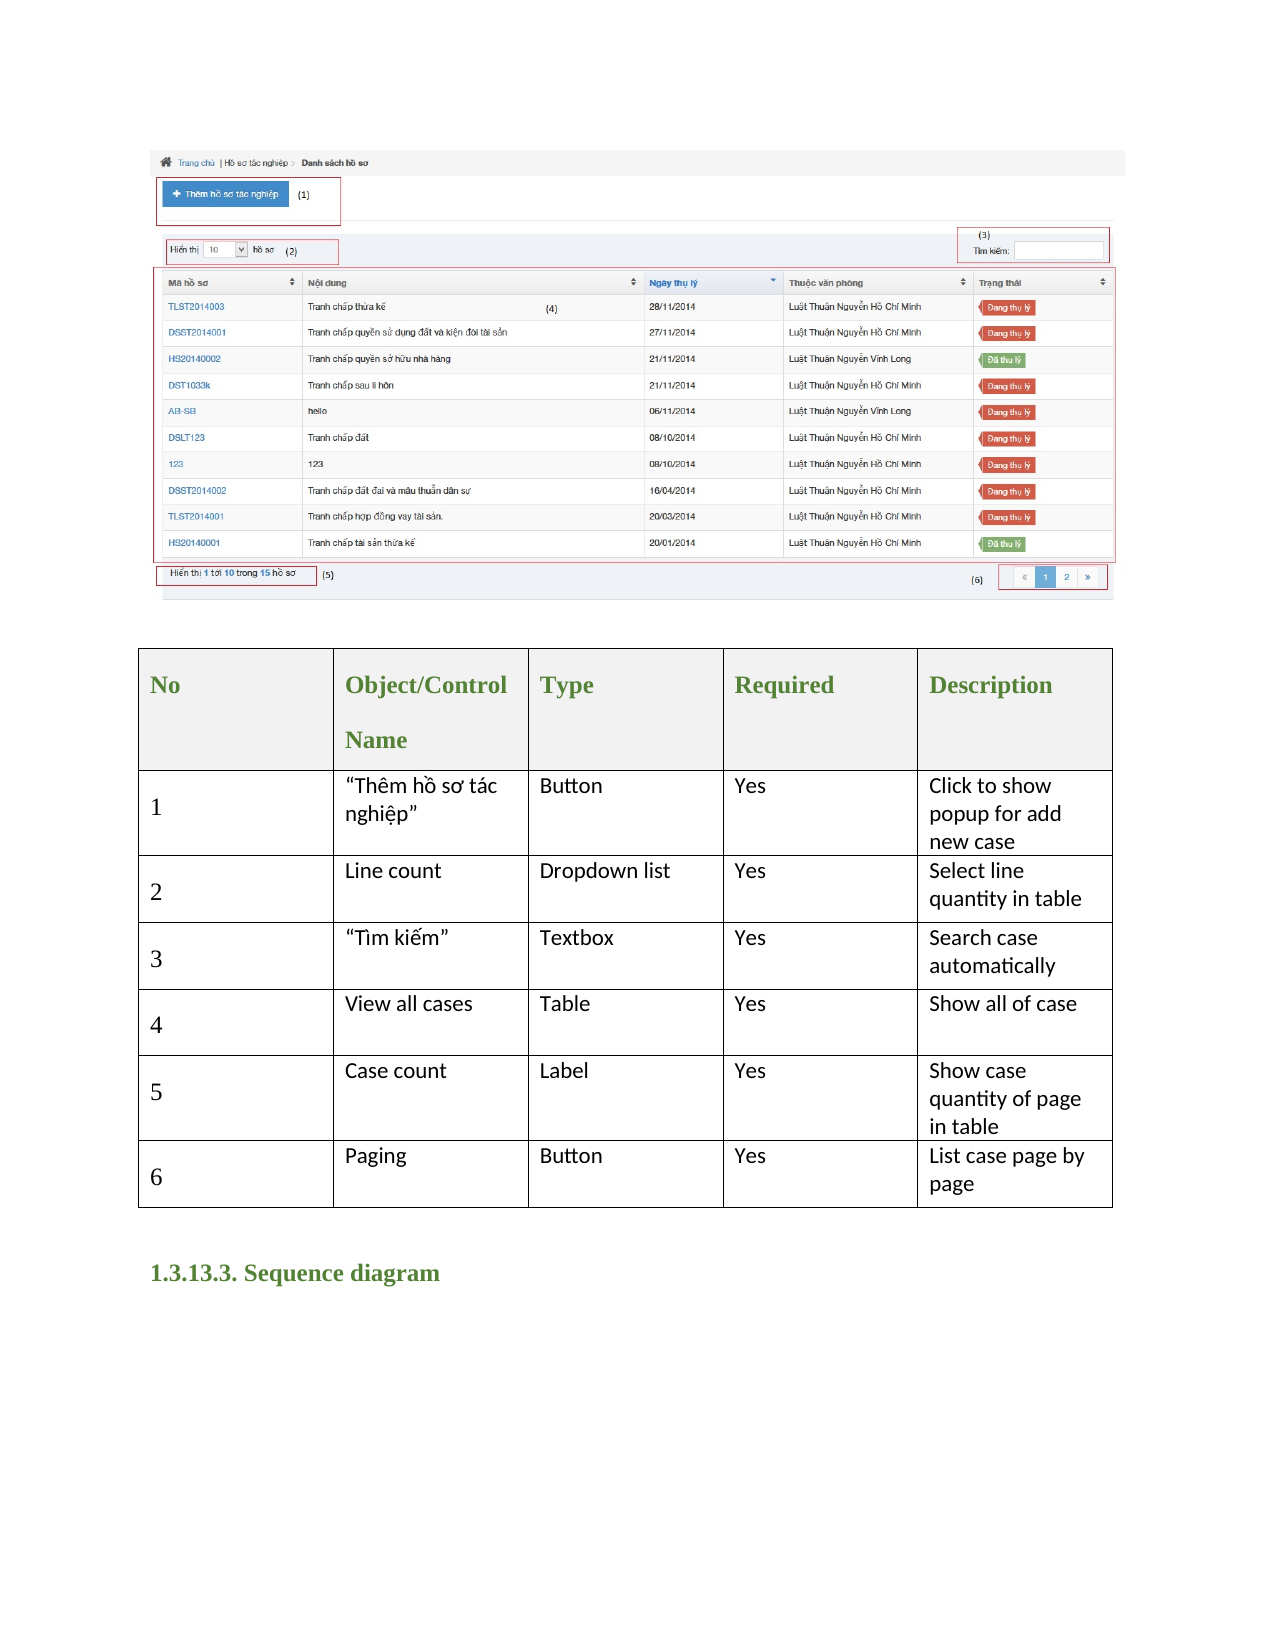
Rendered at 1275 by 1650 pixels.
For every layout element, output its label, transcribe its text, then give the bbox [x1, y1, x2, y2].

table_header No [139, 649, 333, 770]
table_cell Yes [724, 923, 917, 988]
table_cell Select line quantity in table [918, 856, 1112, 922]
table_header Description [918, 649, 1112, 770]
table_cell Show all of case [918, 990, 1112, 1055]
table_cell Search case automatically [918, 923, 1112, 988]
table_cell 5 [139, 1056, 333, 1140]
table_header Type [529, 649, 723, 770]
table_cell Label [529, 1056, 723, 1140]
subtitle Sequence diagram [150, 1258, 1125, 1287]
table_cell “Thêm hồ sơ tác nghiệp” [334, 771, 528, 855]
table_cell Yes [724, 1056, 917, 1140]
table_cell Yes [724, 856, 917, 922]
table_cell 6 [139, 1141, 333, 1207]
table_header Object/Control Name [334, 649, 528, 770]
table_cell “Tìm kiếm” [334, 923, 528, 988]
table_cell 4 [139, 990, 333, 1055]
table_cell 3 [139, 923, 333, 988]
table_header Required [724, 649, 917, 770]
table_cell Yes [724, 1141, 917, 1207]
table_cell Button [529, 771, 723, 855]
table_cell Line count [334, 856, 528, 922]
table_cell Case count [334, 1056, 528, 1140]
table_cell Table [529, 990, 723, 1055]
table_cell 1 [139, 771, 333, 855]
table_cell Show case quantity of page in table [918, 1056, 1112, 1140]
table_cell Click to show popup for add new case [918, 771, 1112, 855]
picture [150, 150, 1125, 648]
table_cell List case page by page [918, 1141, 1112, 1207]
table_cell Textbox [529, 923, 723, 988]
table_cell Paging [334, 1141, 528, 1207]
table_cell Button [529, 1141, 723, 1207]
table_cell Dropdown list [529, 856, 723, 922]
table_cell 2 [139, 856, 333, 922]
table_cell Yes [724, 771, 917, 855]
table_cell Yes [724, 990, 917, 1055]
table_cell View all cases [334, 990, 528, 1055]
